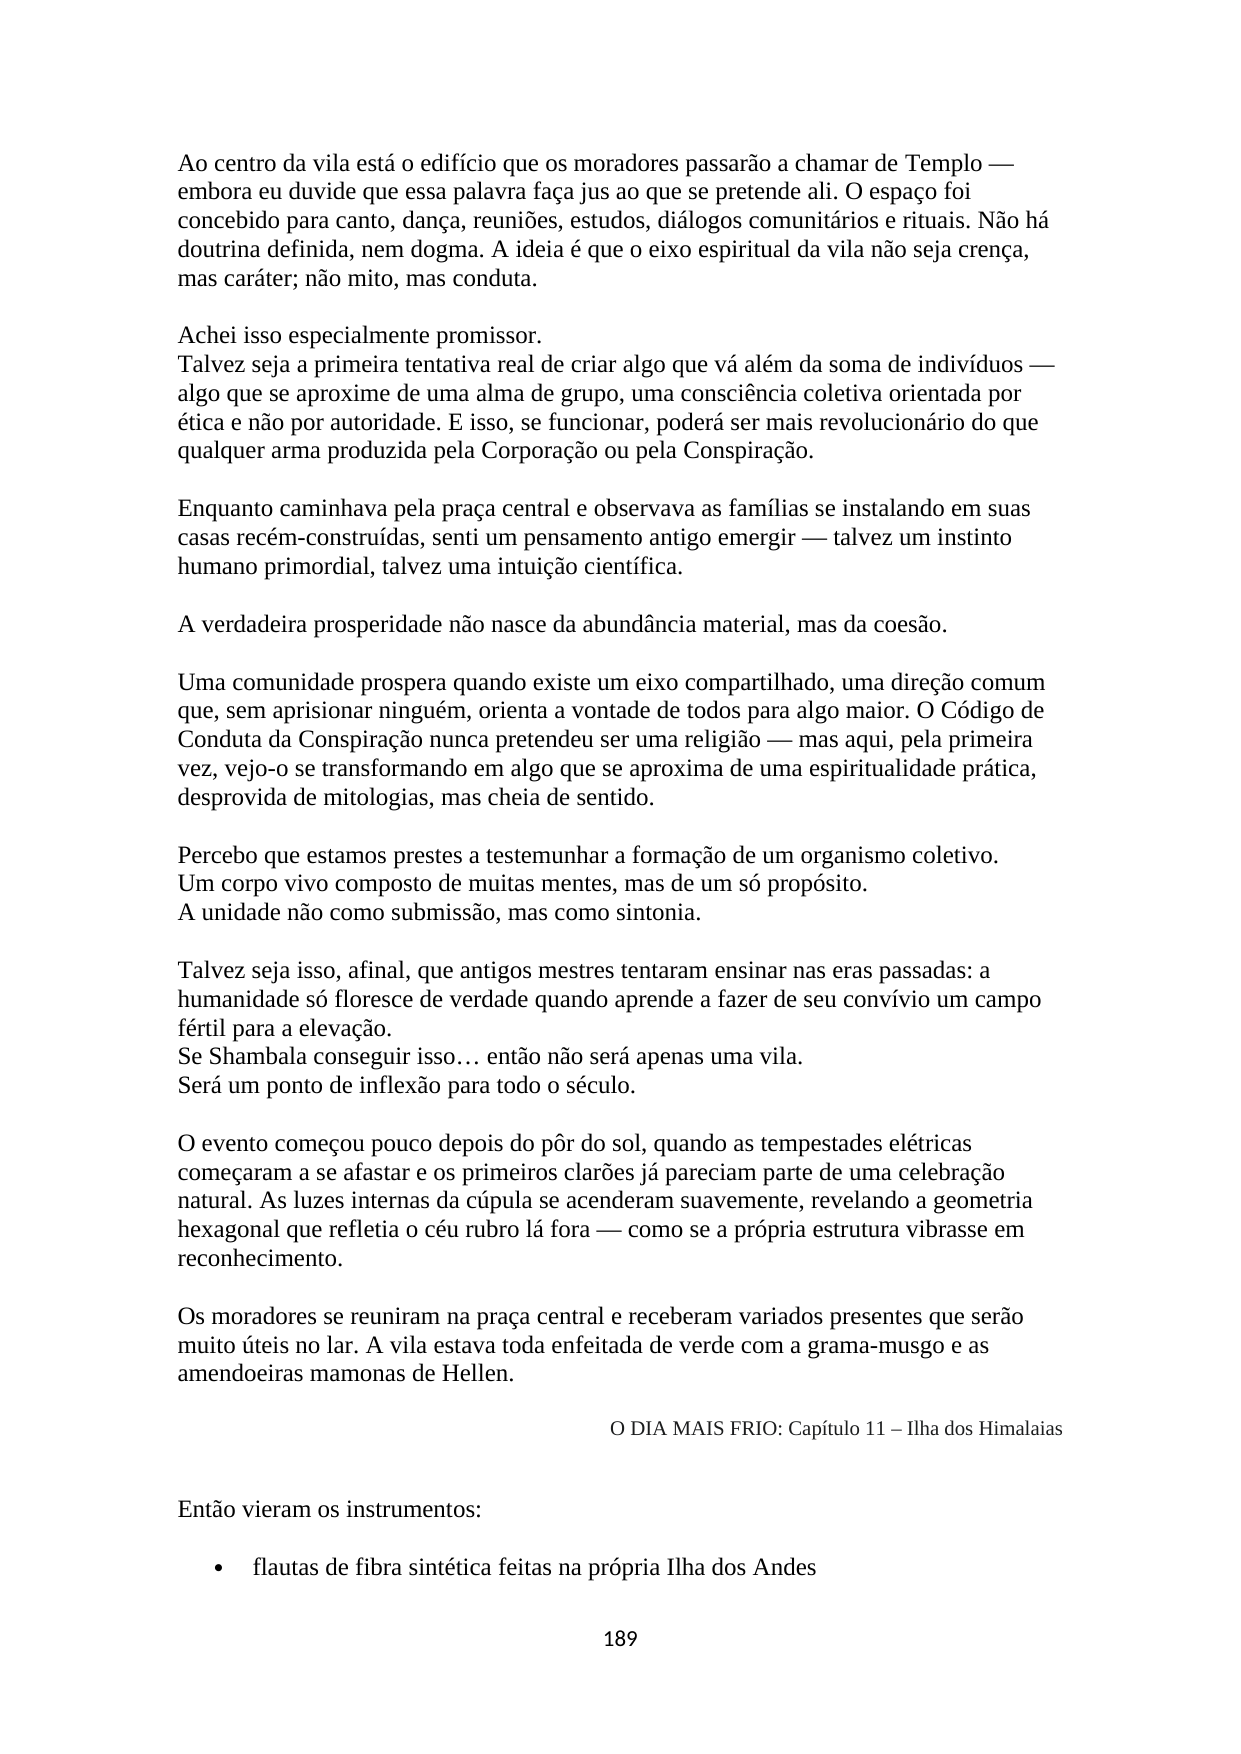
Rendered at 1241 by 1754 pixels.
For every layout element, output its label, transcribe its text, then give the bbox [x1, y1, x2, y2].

text Achei isso especialmente promissor. Talvez seja a primeira tentativa real de criar algo que vá além da soma de indivíduos — algo que se aproxime de uma alma de grupo, uma consciência coletiva orientada por ética e não por autoridade. E isso, se funcionar, poderá ser mais revolucionário do que qualquer arma produzida pela Corporação ou pela Conspiração. [177, 321, 1063, 464]
list flautas de fibra sintética feitas na própria Ilha dos Andes [215, 1552, 1063, 1580]
text A verdadeira prosperidade não nasce da abundância material, mas da coesão. [177, 609, 1063, 638]
text Talvez seja isso, afinal, que antigos mestres tentaram ensinar nas eras passadas: a humanidade só floresce de verdade quando aprende a fazer de seu convívio um campo fértil para a elevação. Se Shambala conseguir isso… então não será apenas uma vila. Será um ponto de inflexão para todo o século. [177, 955, 1063, 1099]
text Percebo que estamos prestes a testemunhar a formação de um organismo coletivo. Um corpo vivo composto de muitas mentes, mas de um só propósito. A unidade não como submissão, mas como sintonia. [177, 840, 1063, 926]
text Enquanto caminhava pela praça central e observava as famílias se instalando em suas casas recém-construídas, senti um pensamento antigo emergir — talvez um instinto humano primordial, talvez uma intuição científica. [177, 493, 1063, 580]
text Então vieram os instrumentos: [177, 1494, 1063, 1522]
text O evento começou pouco depois do pôr do sol, quando as tempestades elétricas começaram a se afastar e os primeiros clarões já pareciam parte de uma celebração natural. As luzes internas da cúpula se acenderam suavemente, revelando a geometria hexagonal que refletia o céu rubro lá fora — como se a própria estrutura vibrasse em reconhecimento. [177, 1128, 1063, 1272]
text Ao centro da vila está o edifício que os moradores passarão a chamar de Templo — embora eu duvide que essa palavra faça jus ao que se pretende ali. O espaço foi concebido para canto, dança, reuniões, estudos, diálogos comunitários e rituais. Não há doutrina definida, nem dogma. A ideia é que o eixo espiritual da vila não seja crença, mas caráter; não mito, mas conduta. [177, 148, 1063, 291]
text Uma comunidade prospera quando existe um eixo compartilhado, uma direção comum que, sem aprisionar ninguém, orienta a vontade de todos para algo maior. O Código de Conduta da Conspiração nunca pretendeu ser uma religião — mas aqui, pela primeira vez, vejo-o se transformando em algo que se aproxima de uma espiritualidade prática, desprovida de mitologias, mas cheia de sentido. [177, 667, 1063, 811]
text O DIA MAIS FRIO: Capítulo 11 – Ilha dos Himalaias [177, 1416, 1063, 1440]
text Os moradores se reuniram na praça central e receberam variados presentes que serão muito úteis no lar. A vila estava toda enfeitada de verde com a grama-musgo e as amendoeiras mamonas de Hellen. [177, 1301, 1063, 1387]
